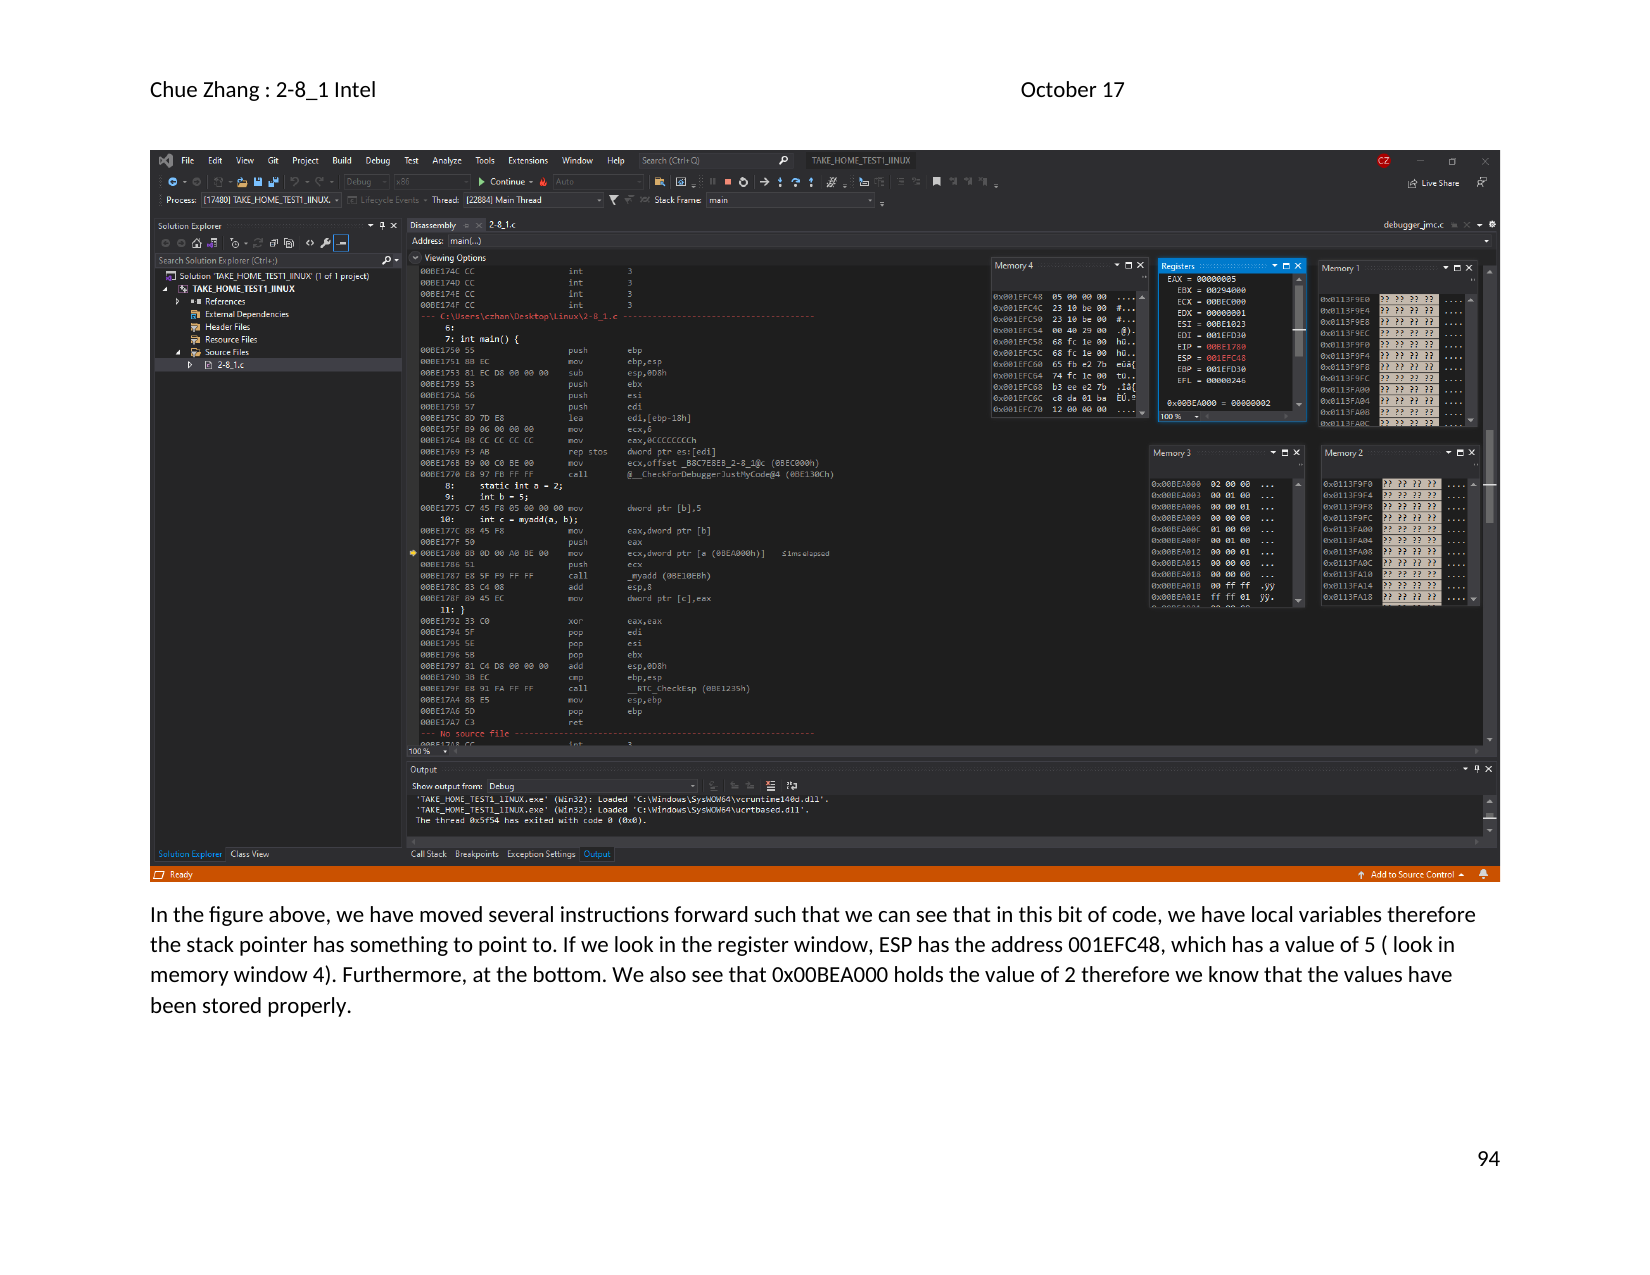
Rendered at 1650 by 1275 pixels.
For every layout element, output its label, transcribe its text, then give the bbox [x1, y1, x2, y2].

text In the figure above, we have moved several instructions forward such that we can see that in this bit of code, we have local variables therefore the stack pointer has something to point to. If we look in the register window, ESP has the address 001EFC48, which has a value of 5 ( look in memory window 4). Furthermore, at the bottom. We also see that 0x00BEA000 holds the value of 2 therefore we know that the values have been stored properly. [150, 900, 1500, 1019]
picture [150, 150, 1500, 882]
